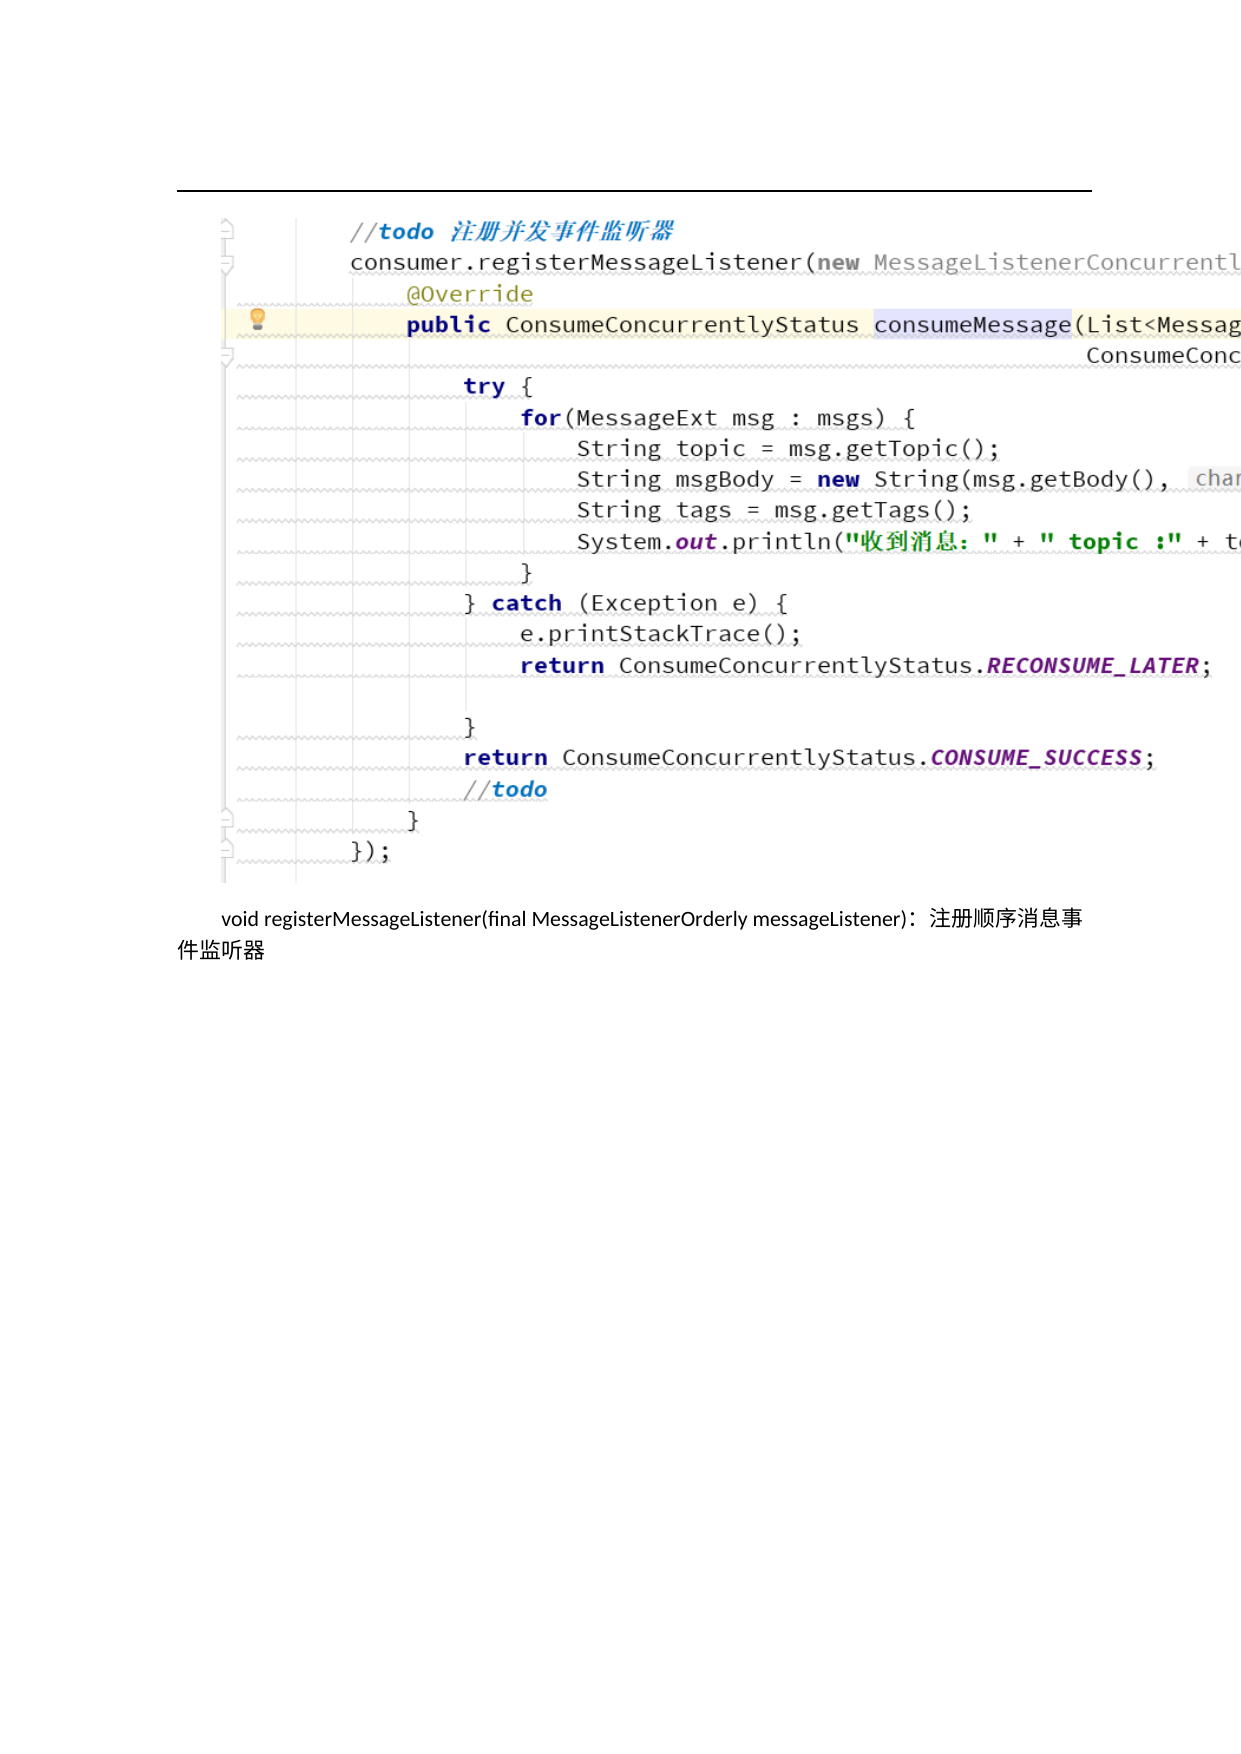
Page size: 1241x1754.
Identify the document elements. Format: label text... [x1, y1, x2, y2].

text void registerMessageListener(final MessageListenerOrderly messageListener)：注册顺序消息事件监听器 [177, 900, 1092, 965]
picture [221, 218, 1241, 883]
